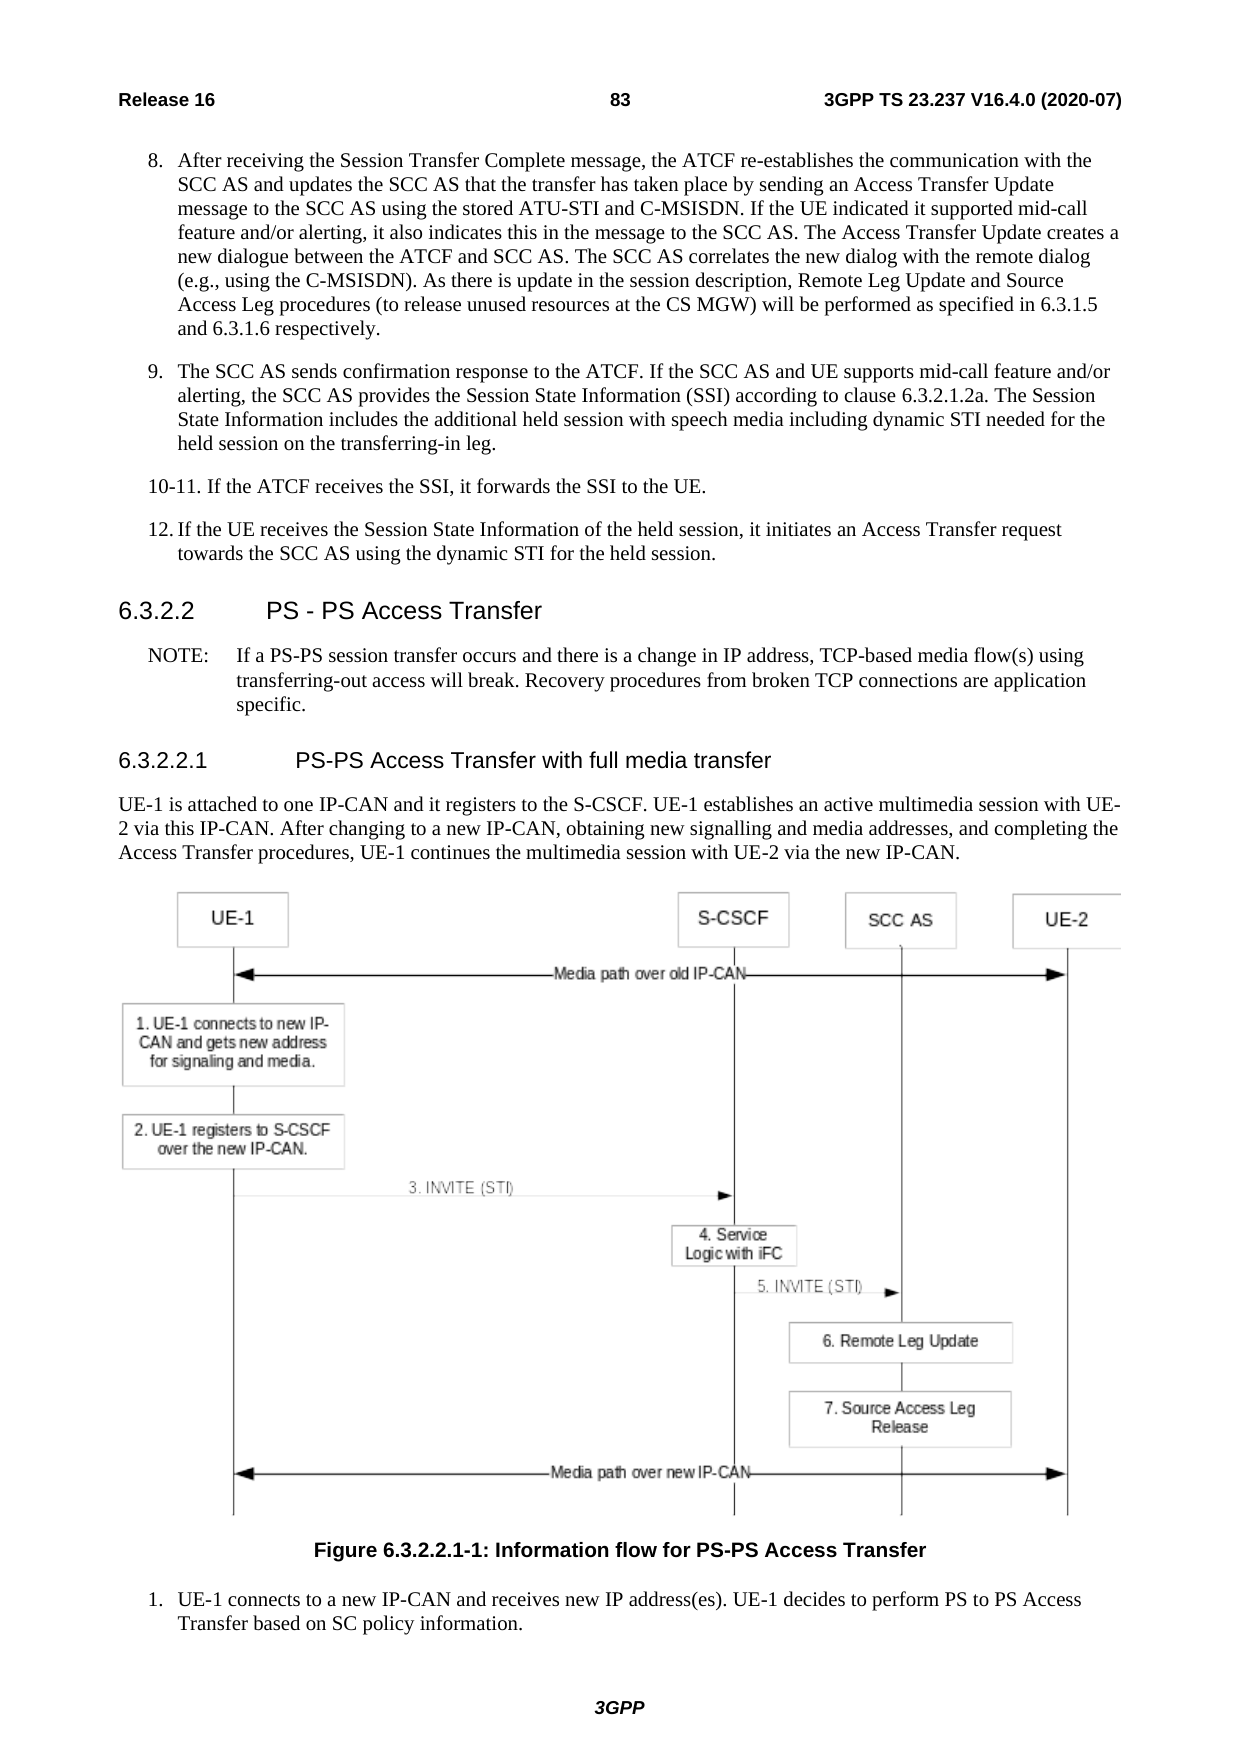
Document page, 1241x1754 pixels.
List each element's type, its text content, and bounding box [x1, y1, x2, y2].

text 1. UE-1 connects to a new IP-CAN and receives new IP address(es). UE-1 decides to perform PS to PS Access Transfer based on SC policy information. [148, 1587, 1122, 1635]
text UE-1 is attached to one IP-CAN and it registers to the S-CSCF. UE-1 establishes an active multimedia session with UE-2 via this IP-CAN. After changing to a new IP-CAN, obtaining new signalling and media addresses, and completing the Access Transfer procedures, UE-1 continues the multimedia session with UE-2 via the new IP-CAN. [118, 792, 1122, 864]
text NOTE: If a PS-PS session transfer occurs and there is a change in IP address, TCP-based media flow(s) using transferring-out access will break. Recovery procedures from broken TCP connections are application specific. [148, 643, 1122, 716]
text 8. After receiving the Session Transfer Complete message, the ATCF re-establishes the communication with the SCC AS and updates the SCC AS that the transfer has taken place by sending an Access Transfer Update message to the SCC AS using the stored ATU-STI and C-MSISDN. If the UE indicated it supported mid-call feature and/or alerting, it also indicates this in the message to the SCC AS. The Access Transfer Update creates a new dialogue between the ATCF and SCC AS. The SCC AS correlates the new dialog with the remote dialog (e.g., using the C-MSISDN). As there is update in the session description, Remote Leg Update and Source Access Leg procedures (to release unused resources at the CS MGW) will be performed as specified in 6.3.1.5 and 6.3.1.6 respectively. [148, 147, 1122, 340]
text 12. If the UE receives the Session State Information of the held session, it initiates an Access Transfer request towards the SCC AS using the dynamic STI for the held session. [148, 517, 1122, 565]
text Figure 6.3.2.2.1-1: Information flow for PS-PS Access Transfer [118, 1538, 1122, 1562]
subtitle 6.3.2.2.1 PS-PS Access Transfer with full media transfer [118, 747, 1122, 773]
text 10-11. If the ATCF receives the SSI, it forwards the SSI to the UE. [148, 474, 1122, 498]
subtitle 6.3.2.2 PS - PS Access Transfer [118, 596, 1122, 625]
text 9. The SCC AS sends confirmation response to the ATCF. If the SCC AS and UE supports mid-call feature and/or alerting, the SCC AS provides the Session State Information (SSI) according to clause 6.3.2.1.2a. The Session State Information includes the additional held session with speech media including dynamic STI needed for the held session on the transferring-in leg. [148, 359, 1122, 455]
